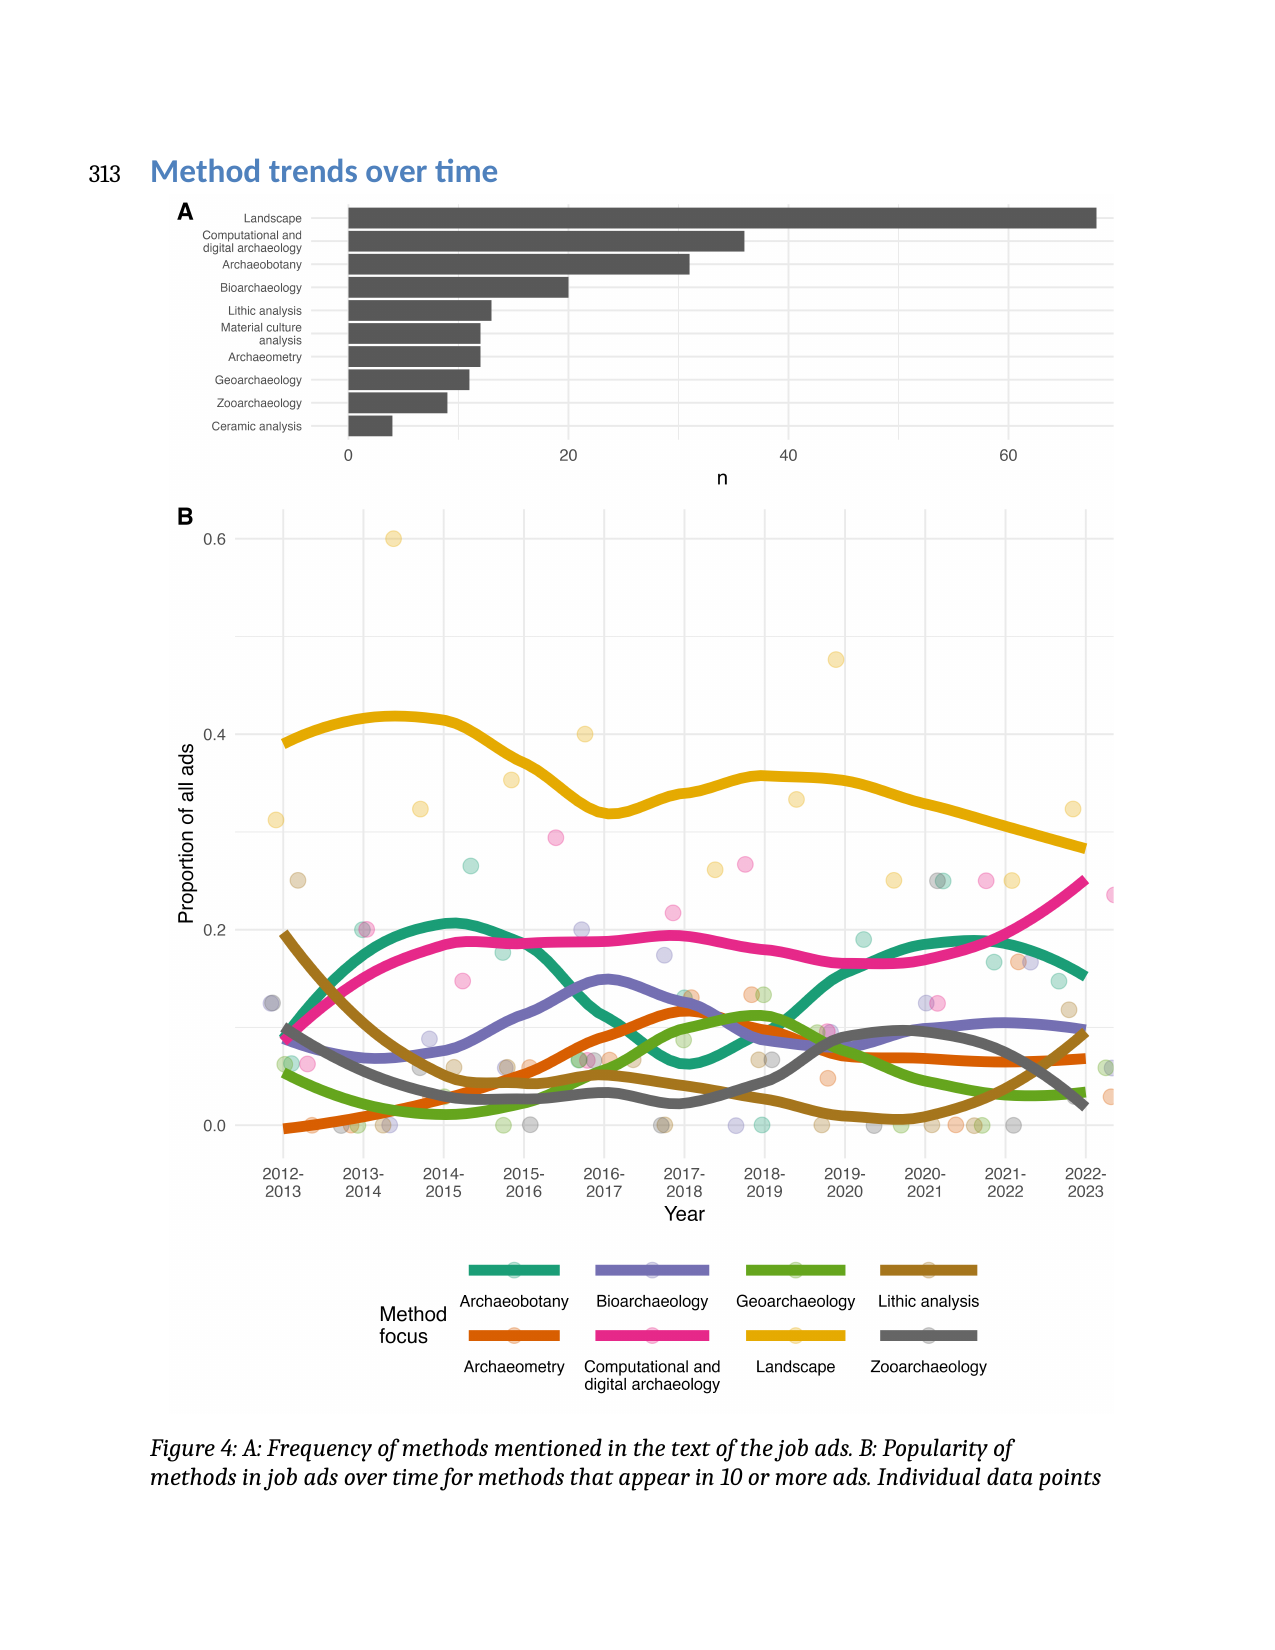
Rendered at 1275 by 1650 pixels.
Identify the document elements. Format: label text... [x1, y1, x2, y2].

subtitle Method trends over time [150, 150, 1125, 191]
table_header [139, 191, 1114, 1492]
picture [168, 194, 1114, 1414]
